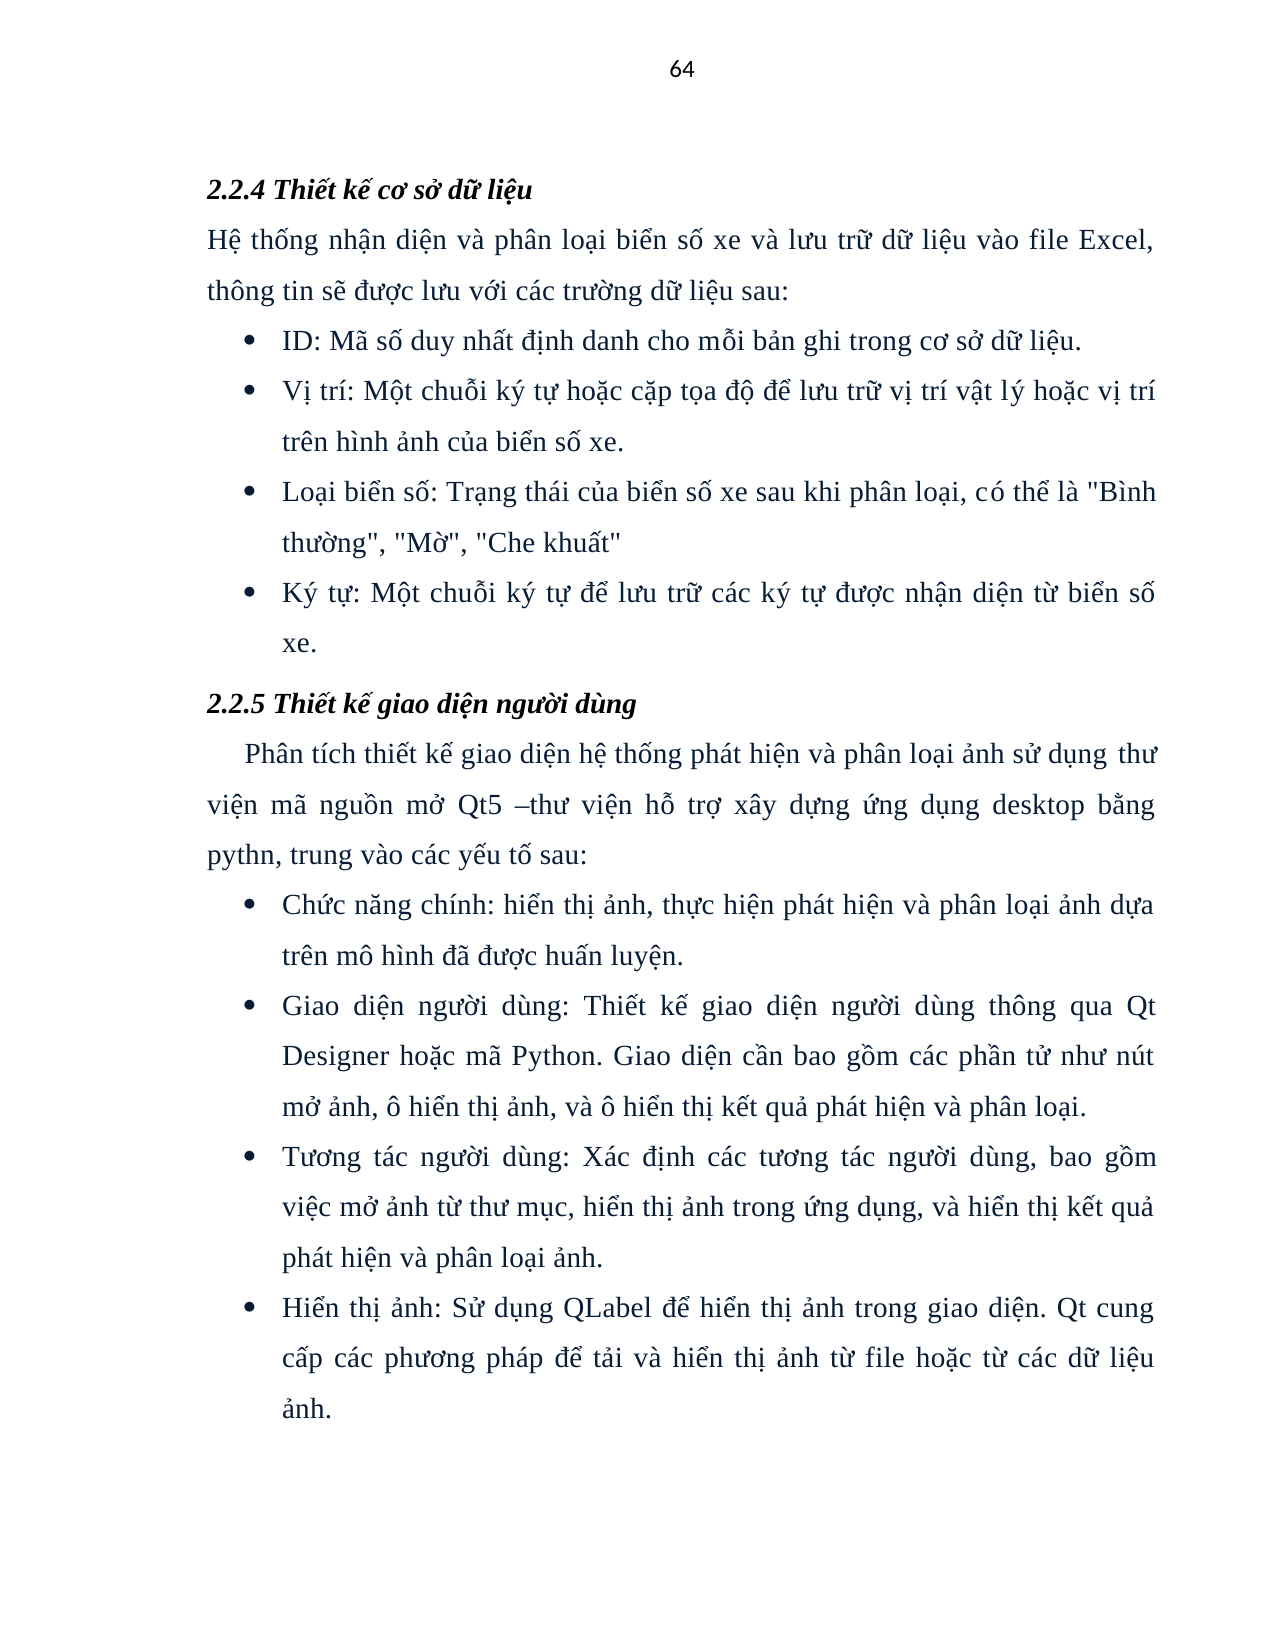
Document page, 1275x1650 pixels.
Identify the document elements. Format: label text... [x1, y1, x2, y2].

list Giao diện người dùng: Thiết kế giao diện người dùng thông qua Qt Designer hoặc mã Python. Giao diện cần bao gồm các phần tử như nút mở ảnh, ô hiển thị ảnh, và ô hiển thị kết quả phát hiện và phân loại. [244, 988, 1157, 1122]
list Tương tác người dùng: Xác định các tương tác người dùng, bao gồm việc mở ảnh từ thư mục, hiển thị ảnh trong ứng dụng, và hiển thị kết quả phát hiện và phân loại ảnh. [244, 1139, 1157, 1273]
subtitle 2.2.4 Thiết kế cơ sở dữ liệu [207, 172, 1157, 206]
list ID: Mã số duy nhất định danh cho mỗi bản ghi trong cơ sở dữ liệu. [244, 323, 1157, 357]
list Loại biển số: Trạng thái của biển số xe sau khi phân loại, có thể là "Bình thường", "Mờ", "Che khuất" [244, 474, 1157, 558]
list Ký tự: Một chuỗi ký tự để lưu trữ các ký tự được nhận diện từ biển số xe. [244, 575, 1157, 659]
text Phân tích thiết kế giao diện hệ thống phát hiện và phân loại ảnh sử dụng thư viện mã nguồn mở Qt5 –thư viện hỗ trợ xây dựng ứng dụng desktop bằng pythn, trung vào các yếu tố sau: [207, 736, 1157, 871]
list Hiển thị ảnh: Sử dụng QLabel để hiển thị ảnh trong giao diện. Qt cung cấp các phương pháp để tải và hiển thị ảnh từ file hoặc từ các dữ liệu ảnh. [244, 1290, 1157, 1424]
text Hệ thống nhận diện và phân loại biển số xe và lưu trữ dữ liệu vào file Excel, thông tin sẽ được lưu với các trường dữ liệu sau: [207, 222, 1157, 306]
list Chức năng chính: hiển thị ảnh, thực hiện phát hiện và phân loại ảnh dựa trên mô hình đã được huấn luyện. [244, 887, 1157, 971]
subtitle 2.2.5 Thiết kế giao diện người dùng [207, 686, 1157, 720]
list Vị trí: Một chuỗi ký tự hoặc cặp tọa độ để lưu trữ vị trí vật lý hoặc vị trí trên hình ảnh của biển số xe. [244, 373, 1157, 457]
